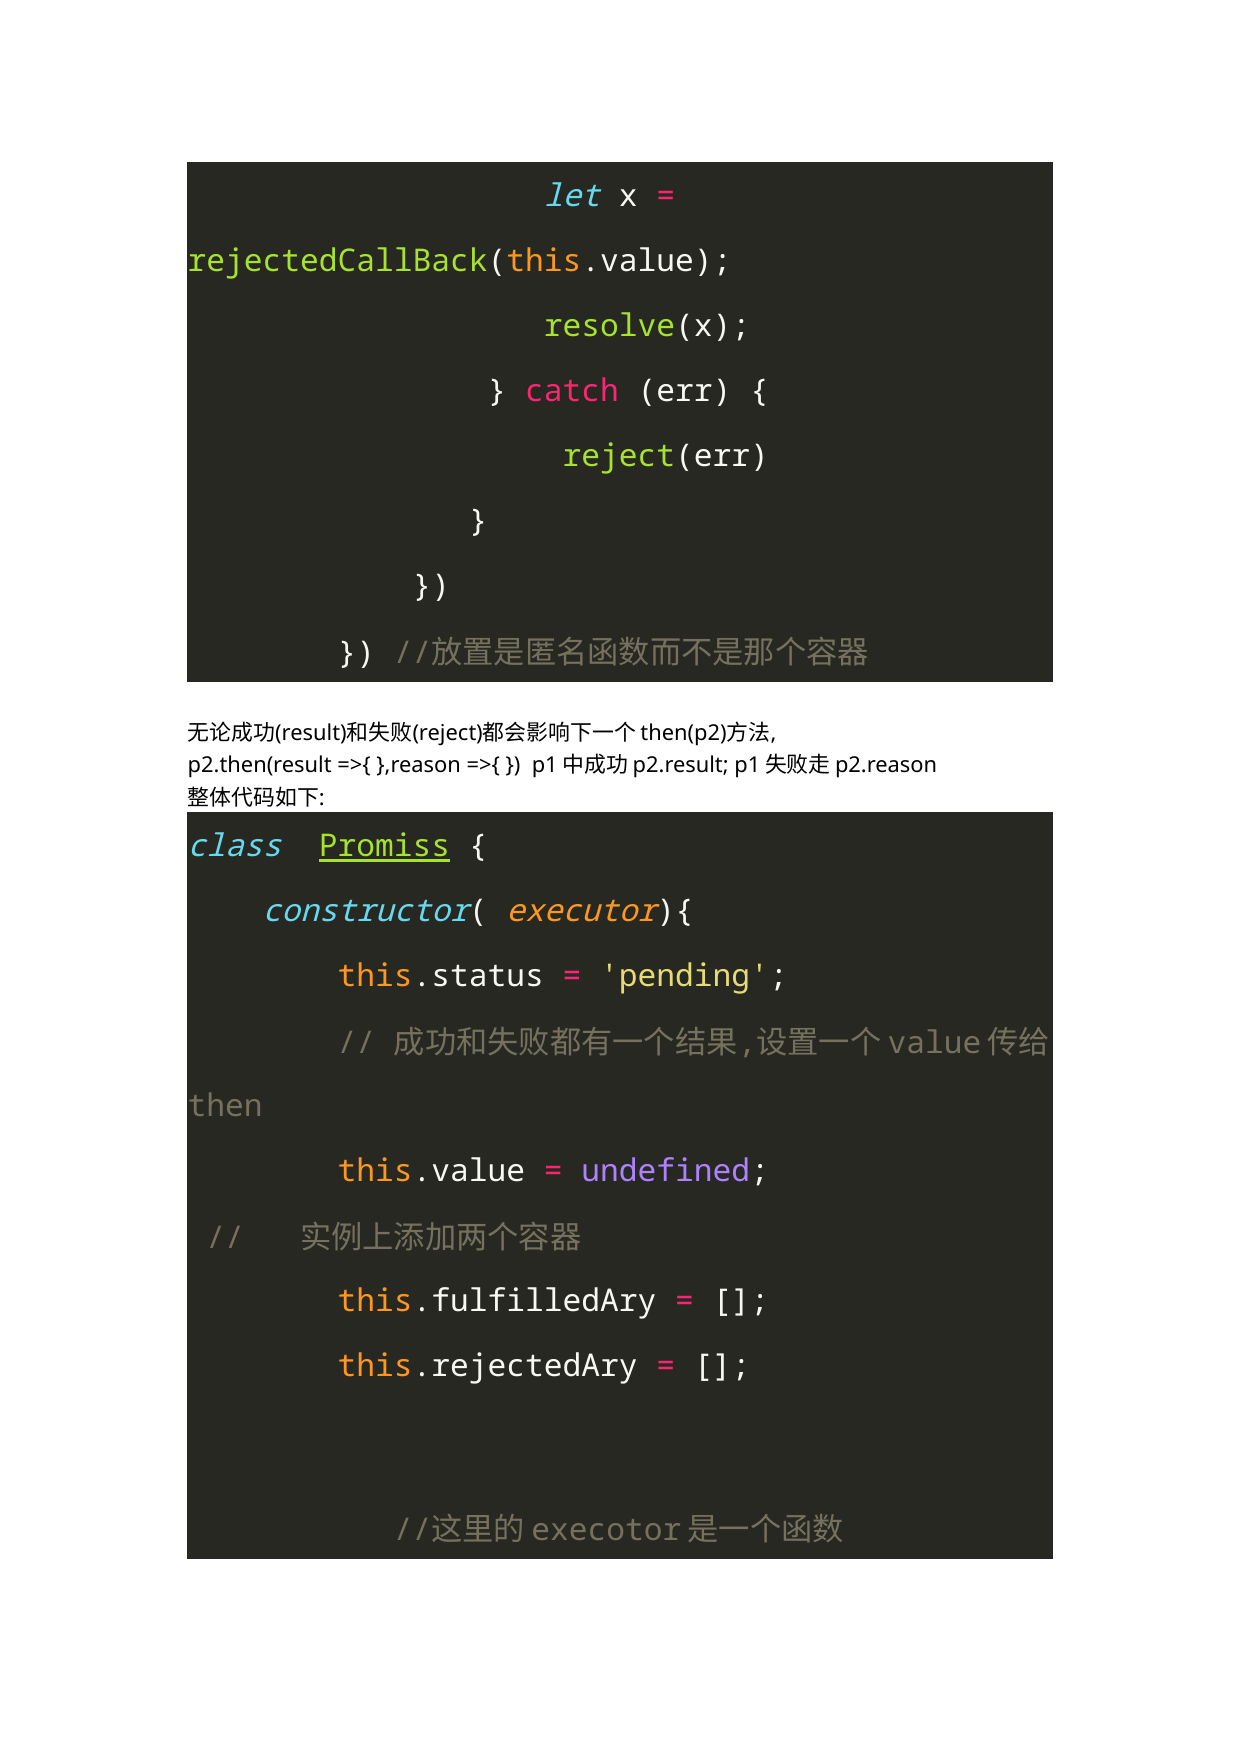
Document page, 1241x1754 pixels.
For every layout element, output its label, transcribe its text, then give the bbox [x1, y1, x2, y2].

text class Promiss { [187, 812, 1053, 877]
text 无论成功(result)和失败(reject)都会影响下一个then(p2)方法, [187, 714, 1053, 747]
text this.fulfilledAry = []; [187, 1267, 1053, 1332]
text constructor( executor){ [187, 877, 1053, 942]
text //这里的execotor是一个函数 [187, 1494, 1053, 1559]
text resolve(x); [187, 292, 1053, 357]
text this.rejectedAry = []; [187, 1332, 1053, 1397]
text }) //放置是匿名函数而不是那个容器 [187, 617, 1053, 682]
text // 实例上添加两个容器 [187, 1202, 1053, 1267]
text } [187, 487, 1053, 552]
text let x = rejectedCallBack(this.value); [187, 162, 1053, 292]
text this.value = undefined; [187, 1137, 1053, 1202]
text } catch (err) { [187, 357, 1053, 422]
text }) [187, 552, 1053, 617]
text this.status = 'pending'; [187, 942, 1053, 1007]
text // 成功和失败都有一个结果,设置一个value传给then [187, 1007, 1053, 1137]
text reject(err) [187, 422, 1053, 487]
text 整体代码如下: [187, 779, 1053, 812]
text p2.then(result =>{ },reason =>{ }) p1中成功p2.result; p1失败走p2.reason [187, 747, 1053, 779]
